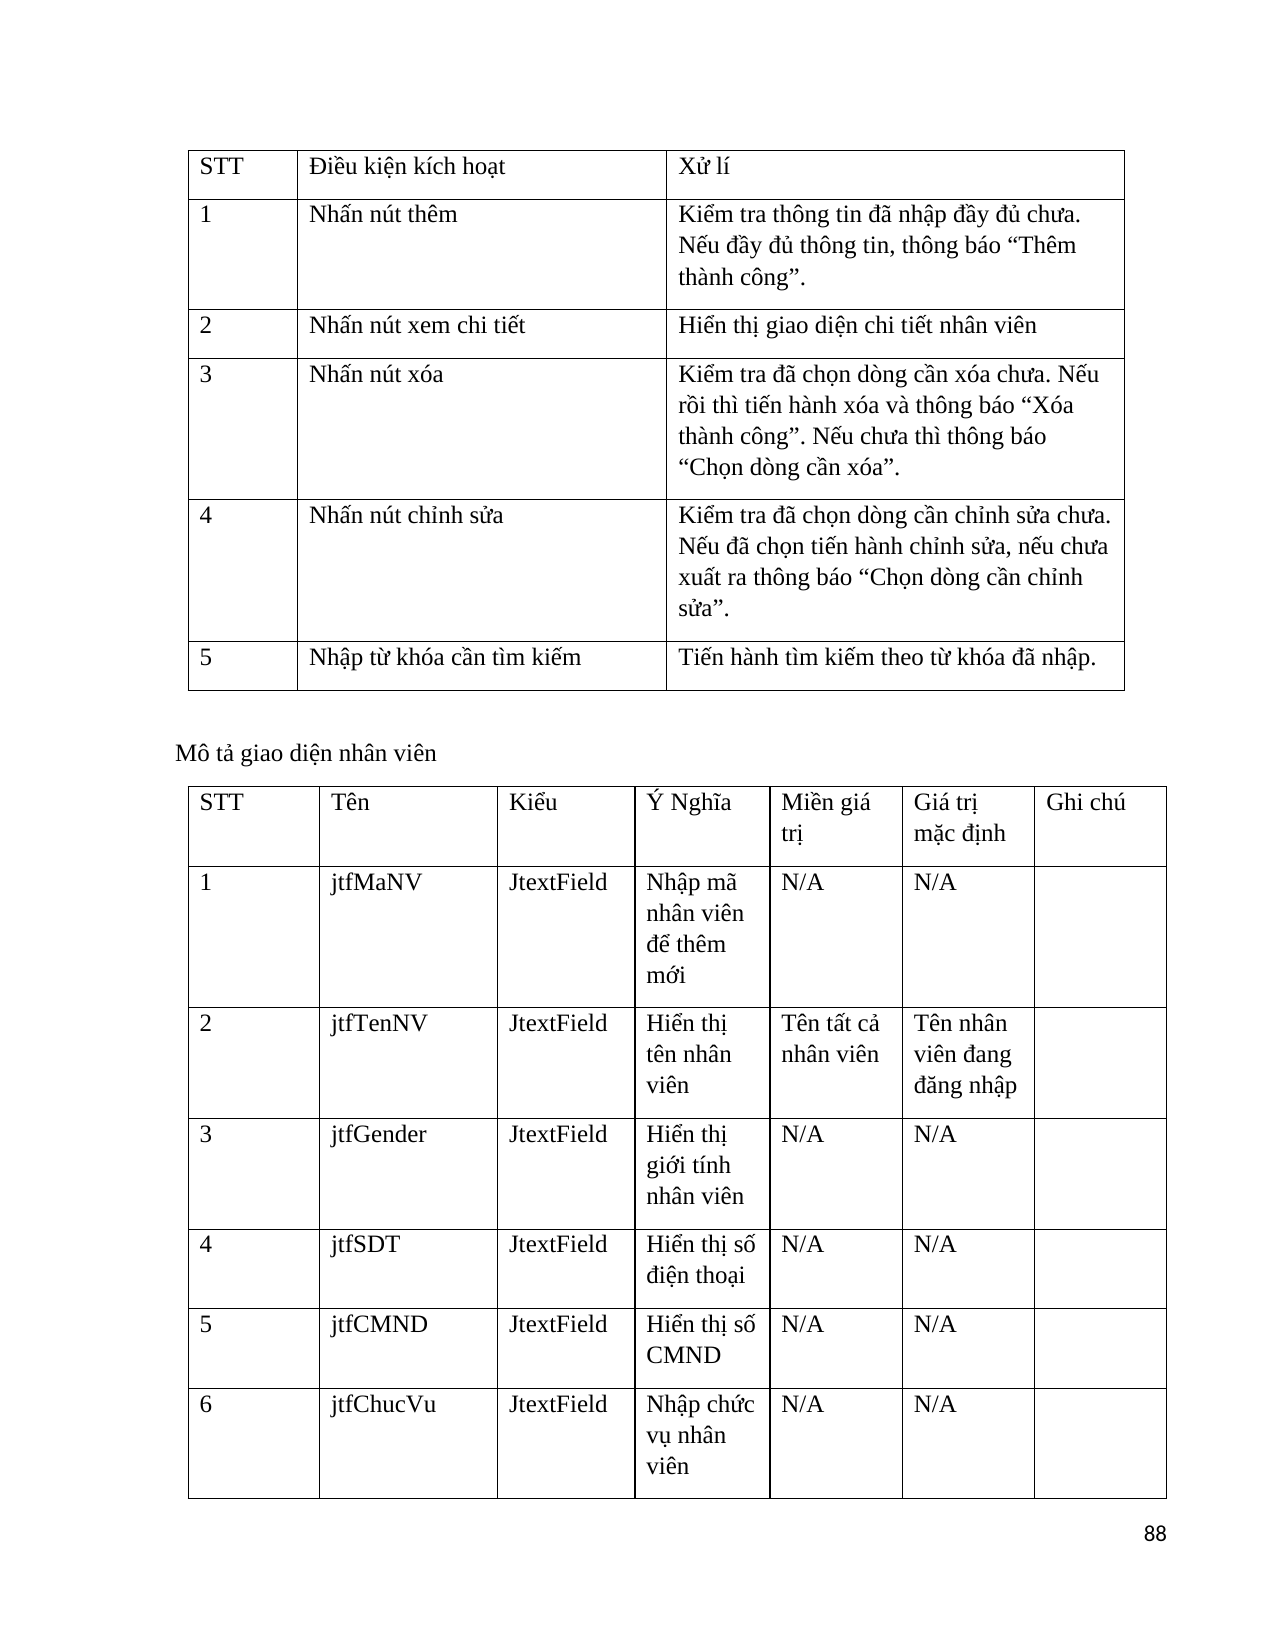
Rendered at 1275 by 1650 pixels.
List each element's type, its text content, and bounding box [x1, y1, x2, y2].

table_cell Tên nhân viên đang đăng nhập [903, 1008, 1034, 1118]
table_cell [1035, 1230, 1166, 1308]
table_cell JtextField [498, 1119, 634, 1228]
table_cell JtextField [498, 1309, 634, 1388]
table_cell N/A [771, 1309, 902, 1388]
table_header Miền giá trị [771, 787, 902, 866]
table_cell 4 [189, 500, 297, 641]
table_cell [1035, 1309, 1166, 1388]
table_cell jtfMaNV [320, 867, 497, 1007]
table_cell 4 [189, 1230, 319, 1308]
table_header STT [189, 787, 319, 866]
table_cell Hiển thị số CMND [636, 1309, 769, 1388]
table_cell Hiển thị tên nhân viên [636, 1008, 769, 1118]
text Mô tả giao diện nhân viên [150, 738, 1167, 767]
table_cell N/A [903, 1309, 1034, 1388]
table_cell Nhấn nút chỉnh sửa [298, 500, 666, 641]
table_cell N/A [903, 1230, 1034, 1308]
table_cell Hiển thị số điện thoại [636, 1230, 769, 1308]
table_cell JtextField [498, 1008, 634, 1118]
table_cell N/A [903, 1119, 1034, 1228]
table_cell [1035, 1119, 1166, 1228]
table_cell N/A [771, 1389, 902, 1498]
table_cell jtfGender [320, 1119, 497, 1228]
table_cell Nhập từ khóa cần tìm kiếm [298, 642, 666, 689]
table_cell 2 [189, 310, 297, 358]
table_cell 5 [189, 642, 297, 689]
table_cell [1035, 1008, 1166, 1118]
table_header Ghi chú [1035, 787, 1166, 866]
table_header Điều kiện kích hoạt [298, 151, 666, 198]
table_cell jtfSDT [320, 1230, 497, 1308]
table_cell 5 [189, 1309, 319, 1388]
table_header Ý Nghĩa [636, 787, 769, 866]
table_cell jtfChucVu [320, 1389, 497, 1498]
table_cell [1035, 867, 1166, 1007]
table_cell 3 [189, 1119, 319, 1228]
table_cell Hiển thị giới tính nhân viên [636, 1119, 769, 1228]
table_cell 3 [189, 359, 297, 499]
table_cell [1035, 1389, 1166, 1498]
table_cell N/A [903, 867, 1034, 1007]
table_header Giá trị mặc định [903, 787, 1034, 866]
table_cell Kiểm tra đã chọn dòng cần chỉnh sửa chưa. Nếu đã chọn tiến hành chỉnh sửa, nếu chưa xuất ra thông báo “Chọn dòng cần chỉnh sửa”. [667, 500, 1124, 641]
table_cell jtfTenNV [320, 1008, 497, 1118]
table_cell Hiển thị giao diện chi tiết nhân viên [667, 310, 1124, 358]
table_cell Nhấn nút xem chi tiết [298, 310, 666, 358]
table_cell N/A [771, 1119, 902, 1228]
table_cell Nhấn nút xóa [298, 359, 666, 499]
table_cell 6 [189, 1389, 319, 1498]
table_cell 2 [189, 1008, 319, 1118]
table_cell Kiểm tra thông tin đã nhập đầy đủ chưa. Nếu đầy đủ thông tin, thông báo “Thêm thành công”. [667, 200, 1124, 309]
table_cell Nhập chức vụ nhân viên [636, 1389, 769, 1498]
table_cell Tên tất cả nhân viên [771, 1008, 902, 1118]
table_cell JtextField [498, 1389, 634, 1498]
table_header Kiểu [498, 787, 634, 866]
table_cell Nhấn nút thêm [298, 200, 666, 309]
table_header Xử lí [667, 151, 1124, 198]
table_cell N/A [903, 1389, 1034, 1498]
table_cell Kiểm tra đã chọn dòng cần xóa chưa. Nếu rồi thì tiến hành xóa và thông báo “Xóa thành công”. Nếu chưa thì thông báo “Chọn dòng cần xóa”. [667, 359, 1124, 499]
table_cell JtextField [498, 867, 634, 1007]
table_cell Nhập mã nhân viên để thêm mới [636, 867, 769, 1007]
table_cell Tiến hành tìm kiếm theo từ khóa đã nhập. [667, 642, 1124, 689]
table_cell N/A [771, 1230, 902, 1308]
table_cell JtextField [498, 1230, 634, 1308]
table_header Tên [320, 787, 497, 866]
table_cell jtfCMND [320, 1309, 497, 1388]
table_cell N/A [771, 867, 902, 1007]
table_header STT [189, 151, 297, 198]
table_cell 1 [189, 200, 297, 309]
table_cell 1 [189, 867, 319, 1007]
